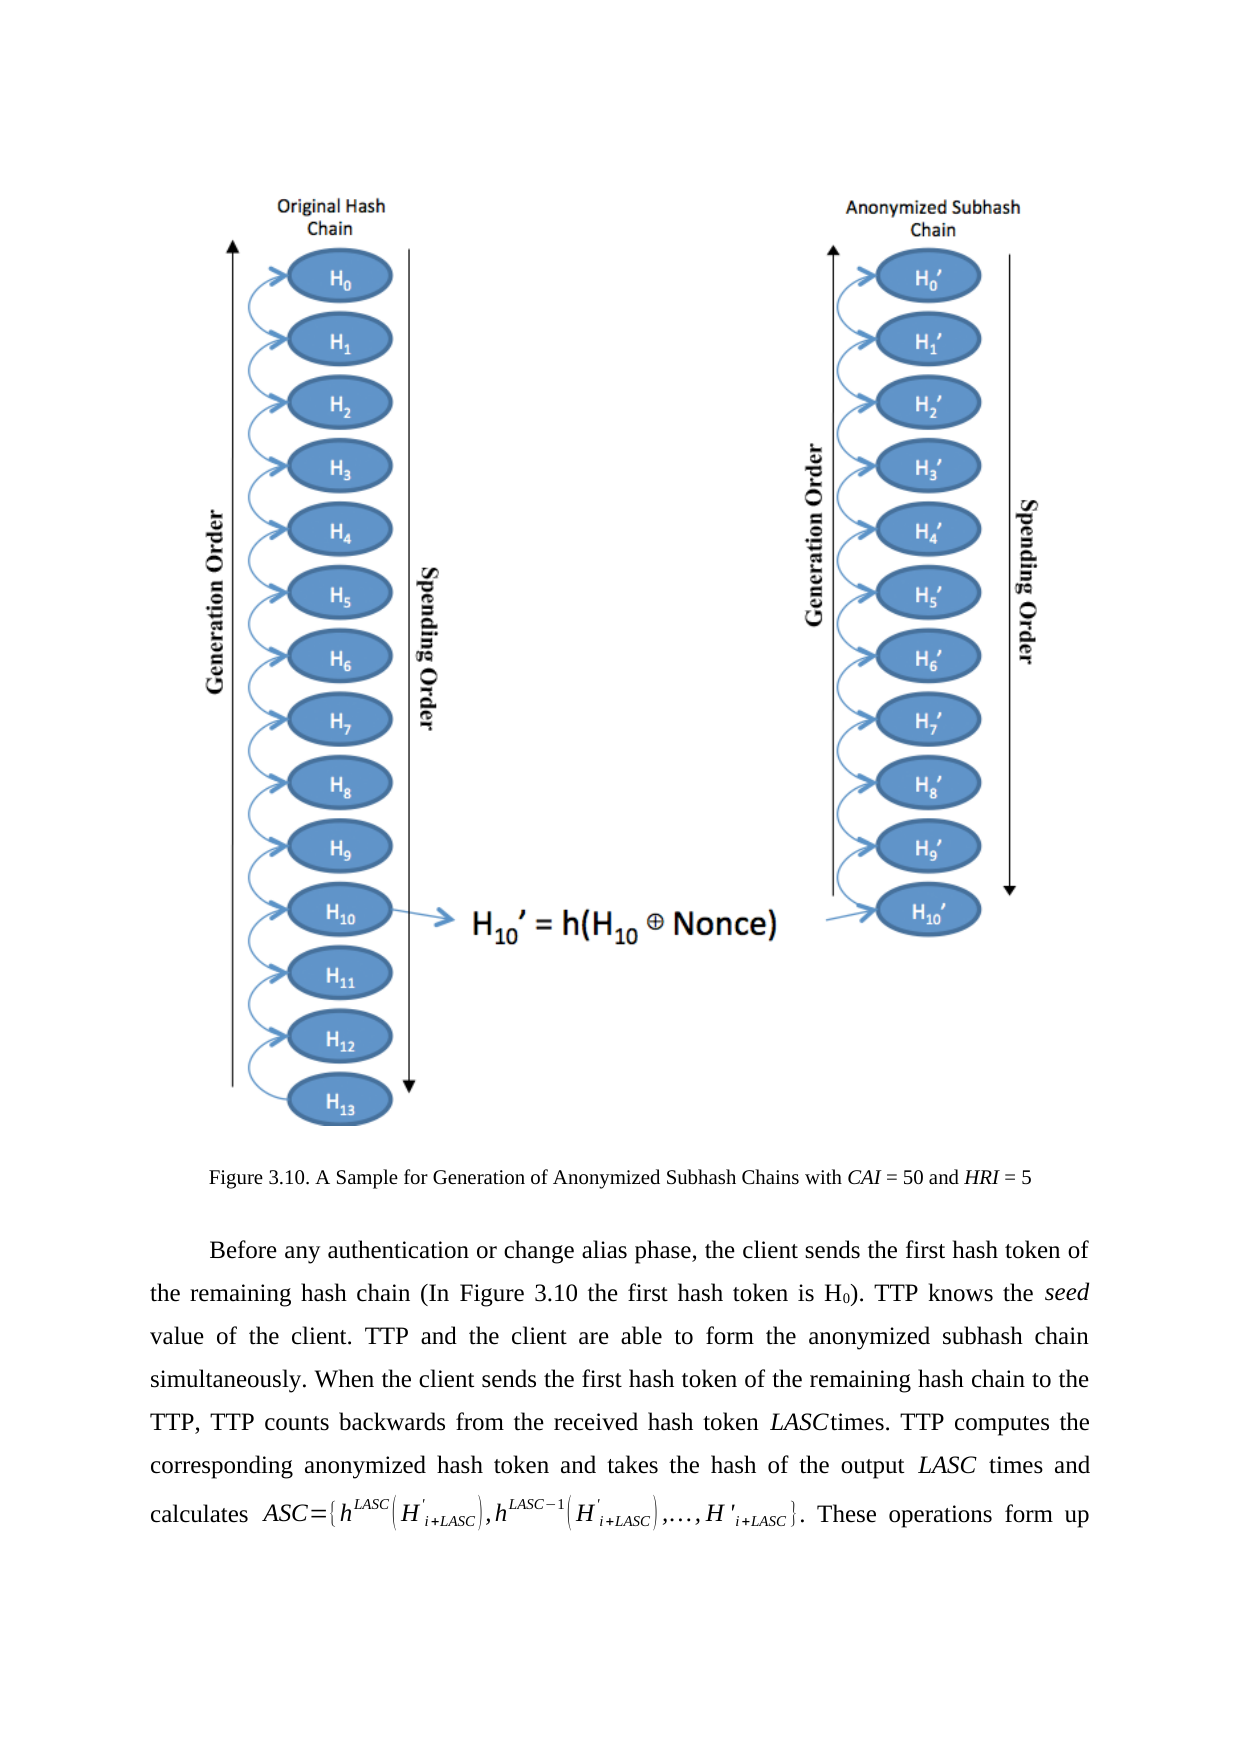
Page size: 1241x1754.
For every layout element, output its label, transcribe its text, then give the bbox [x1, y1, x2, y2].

picture [150, 150, 1090, 1126]
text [150, 1235, 1090, 1532]
